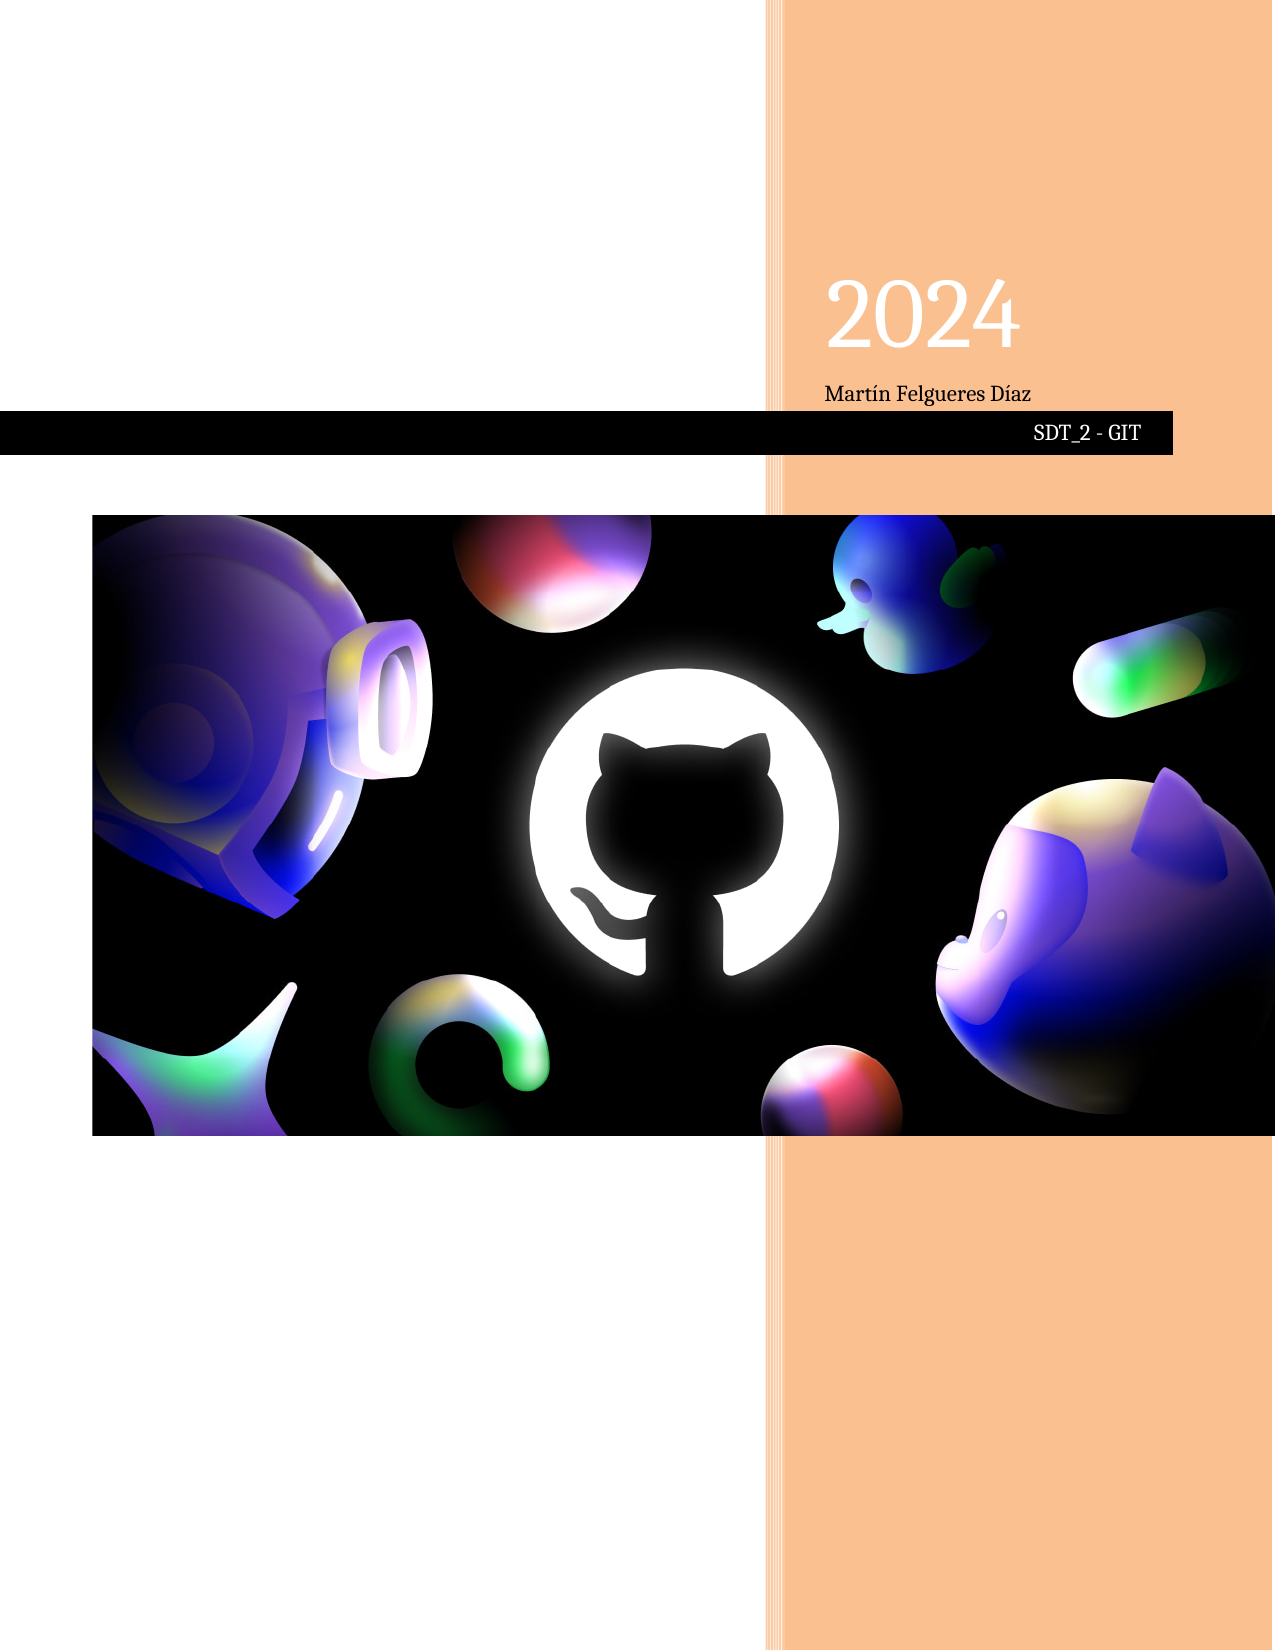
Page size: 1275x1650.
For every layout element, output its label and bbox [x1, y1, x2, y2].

picture [92, 515, 1275, 1136]
